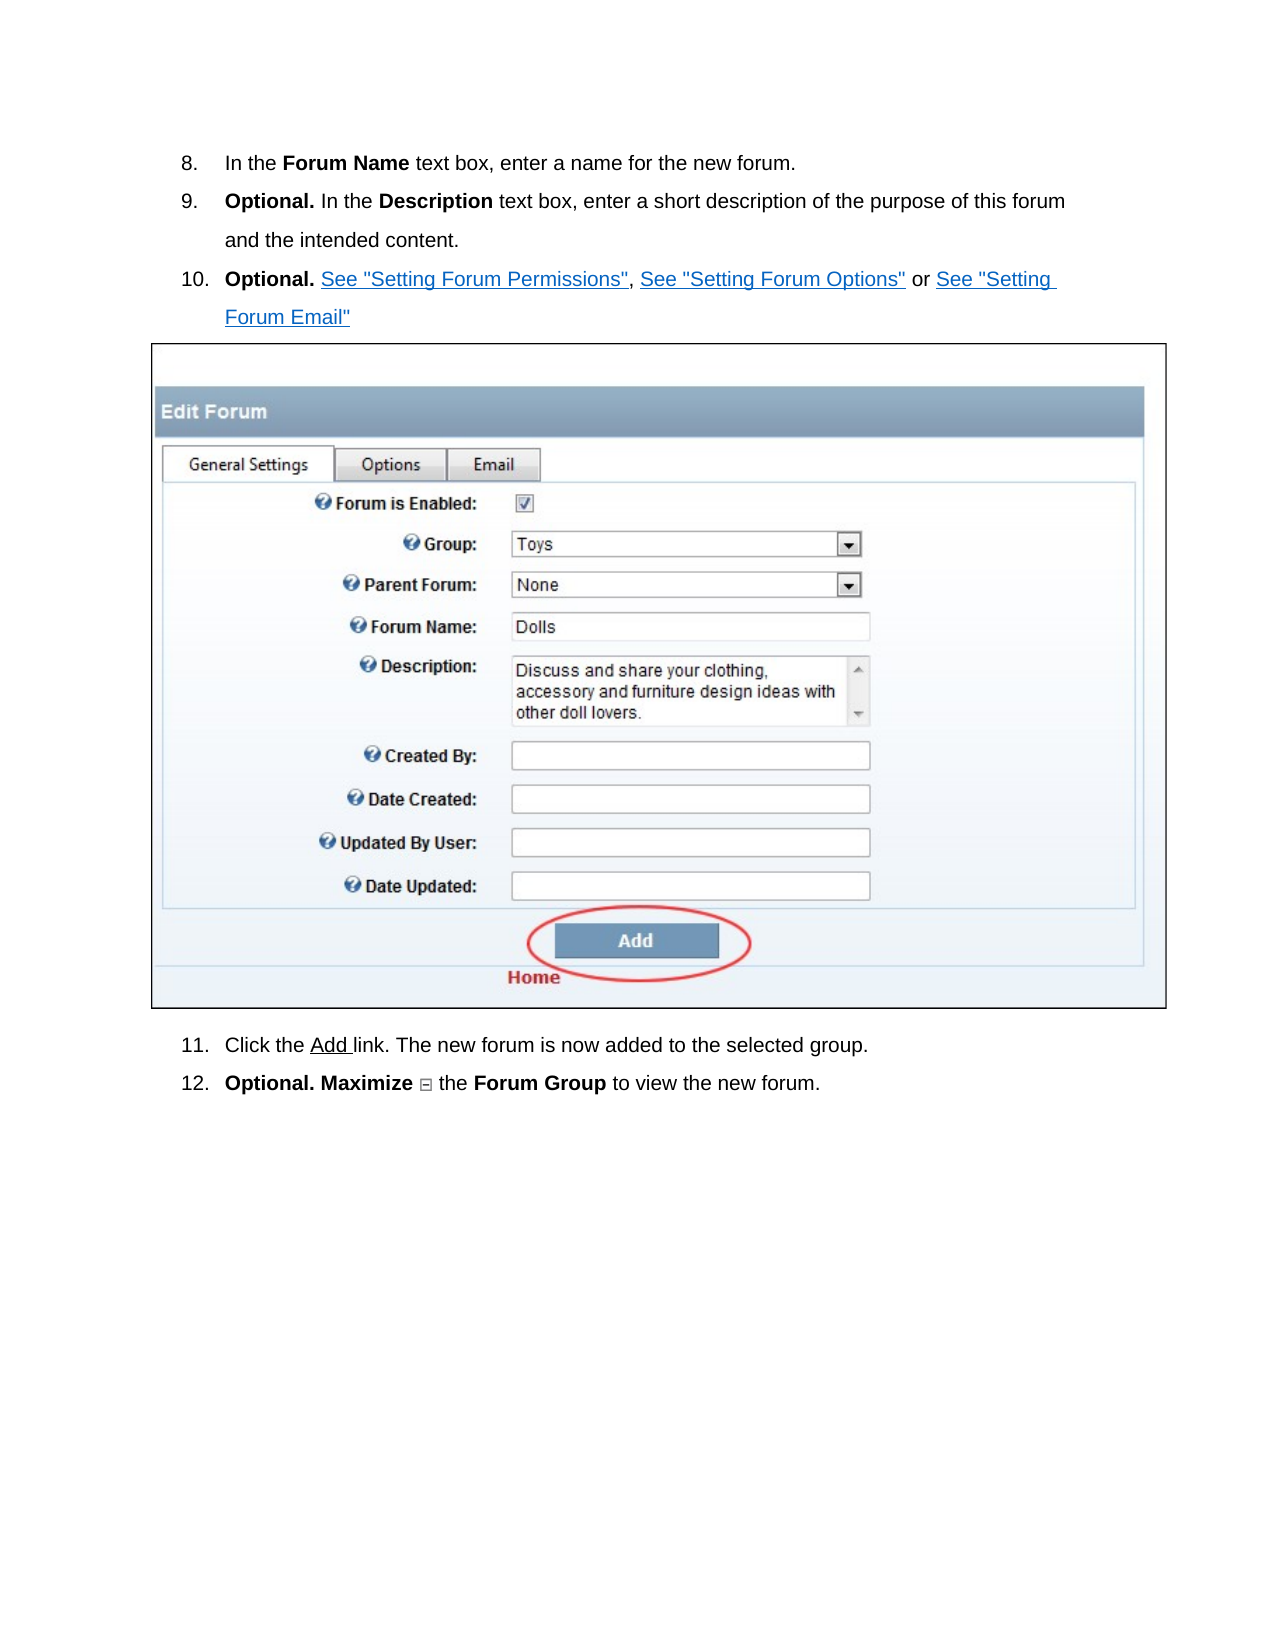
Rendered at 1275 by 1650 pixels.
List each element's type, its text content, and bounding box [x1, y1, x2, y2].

list Optional. In the Description text box, enter a short description of the purpose of this forum and the intended content. [181, 189, 1097, 251]
list In the Forum Name text box, enter a name for the new forum. [181, 151, 1097, 175]
list Optional. Maximize the Forum Group to view the new forum. [181, 1071, 1097, 1095]
list Optional. See "Setting Forum Permissions", See "Setting Forum Options" or See "Setting Forum Email" [181, 267, 1097, 329]
picture [418, 1071, 433, 1091]
list Click the Add link. The new forum is now added to the selected group. [181, 1032, 1097, 1056]
picture [151, 343, 1167, 1009]
